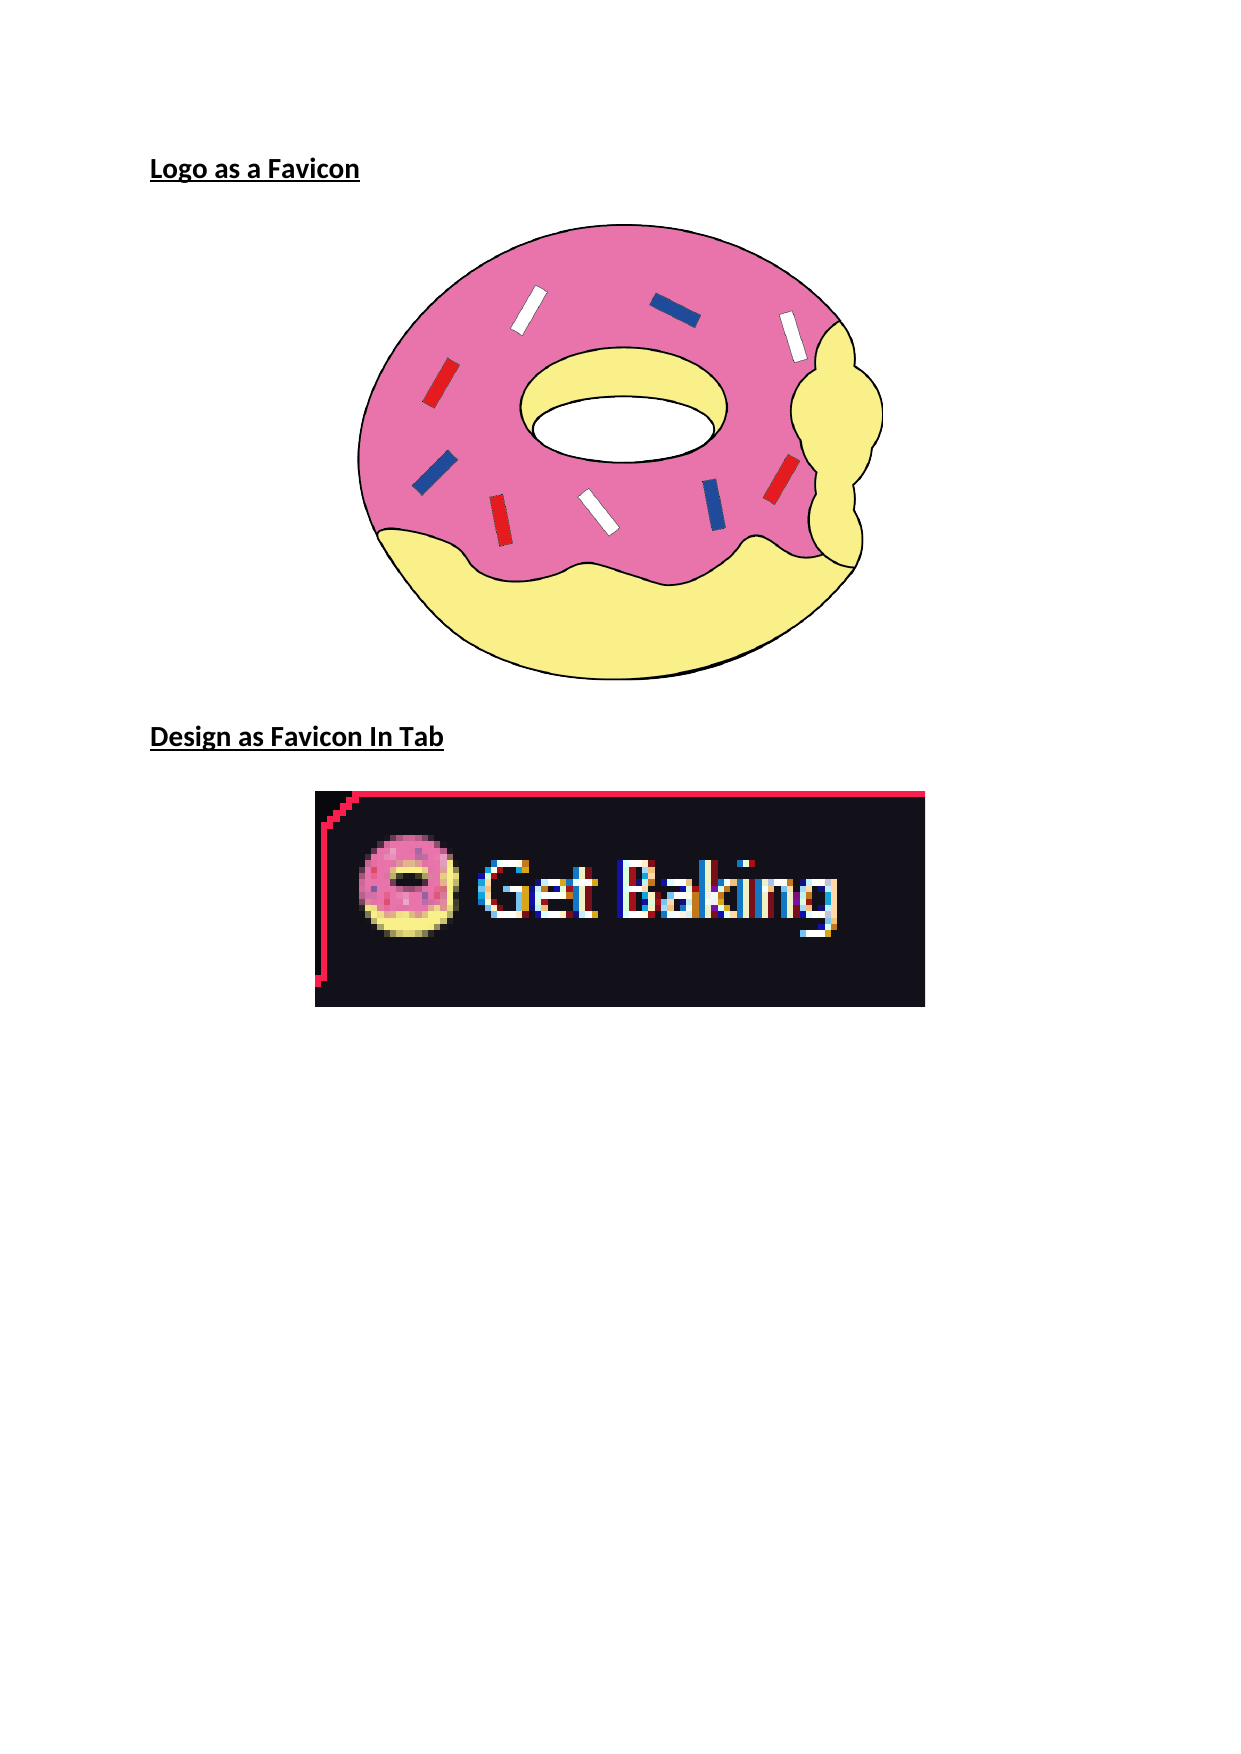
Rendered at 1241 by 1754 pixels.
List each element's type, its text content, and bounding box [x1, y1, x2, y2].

subtitle Logo as a Favicon [150, 150, 1090, 186]
picture [357, 223, 883, 681]
picture [315, 791, 926, 1007]
subtitle Design as Favicon In Tab [150, 718, 1090, 754]
